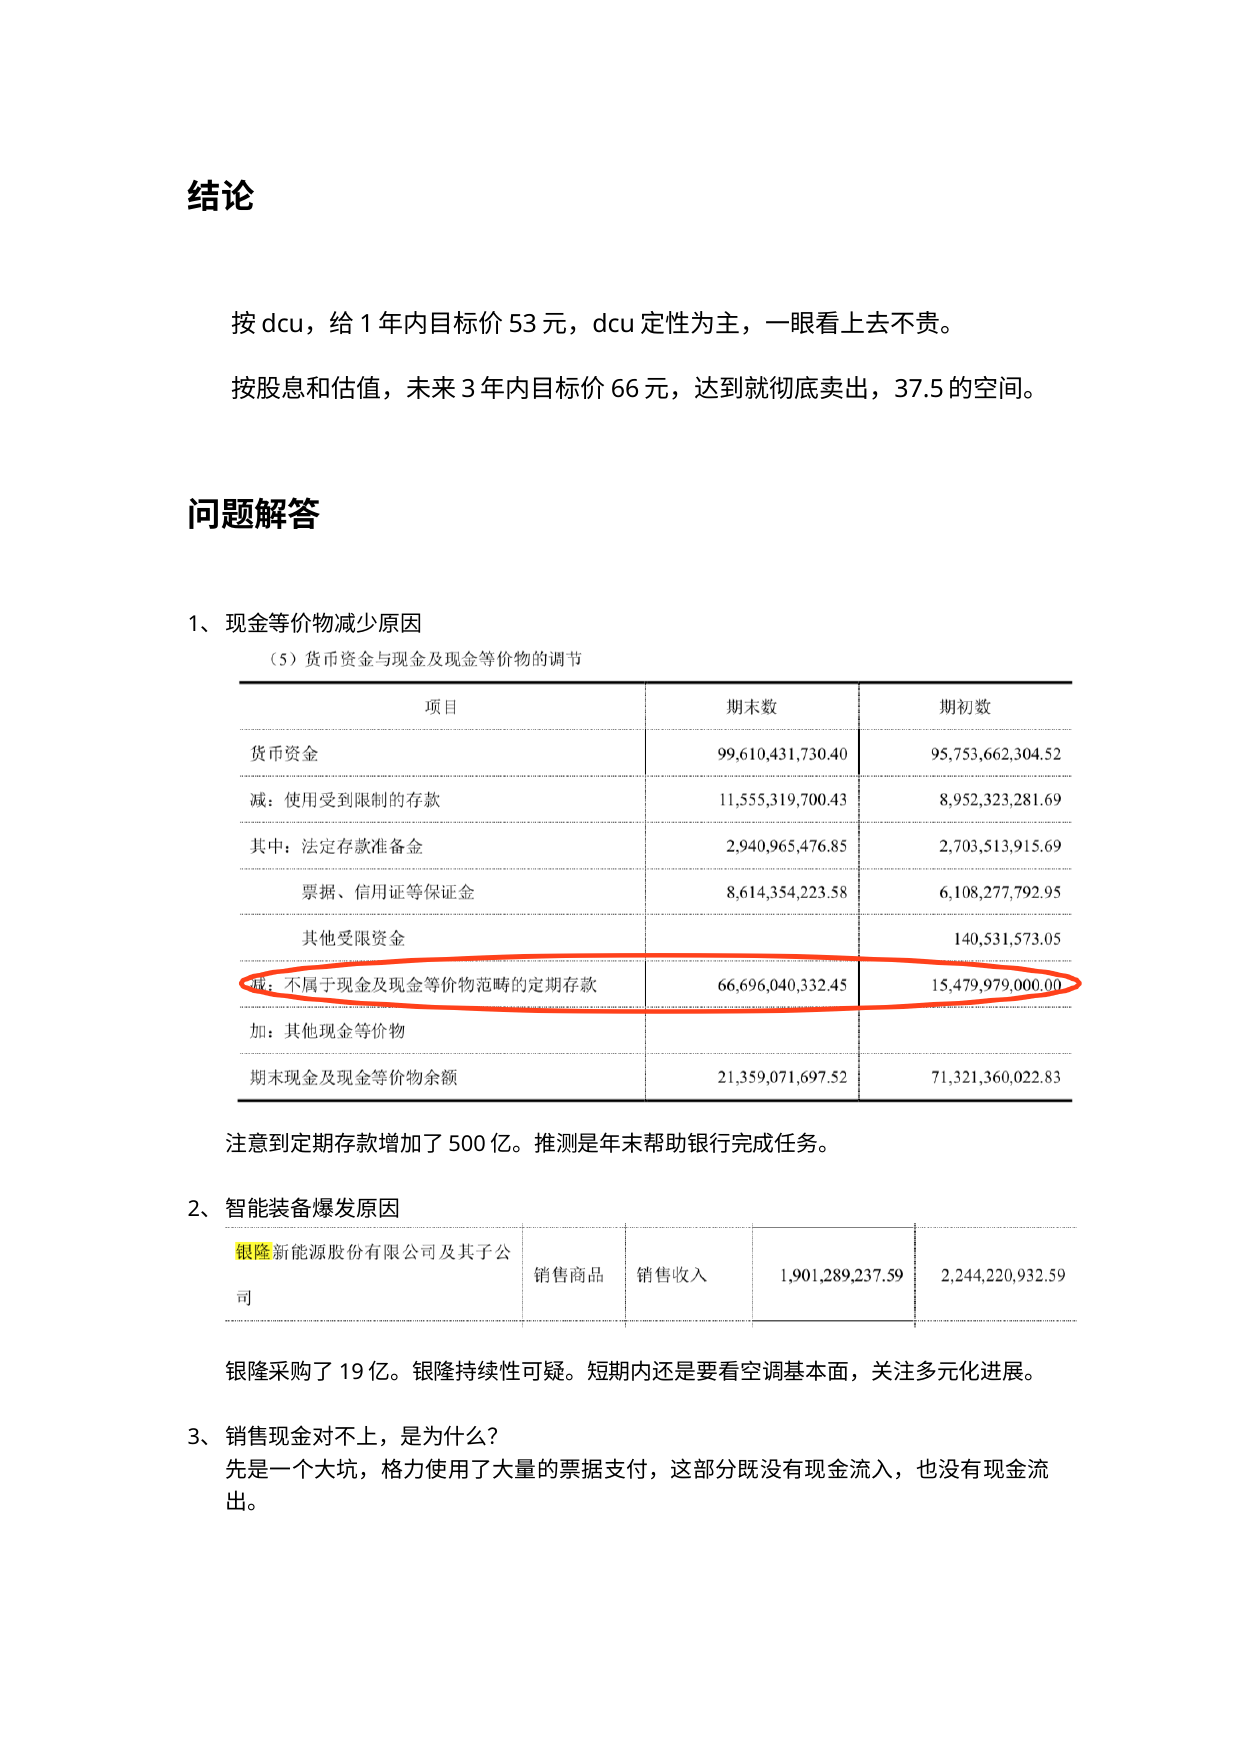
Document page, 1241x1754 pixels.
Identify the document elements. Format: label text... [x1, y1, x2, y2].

list 注意到定期存款增加了500亿。推测是年末帮助银行完成任务。 [225, 1126, 1053, 1159]
text 按股息和估值，未来3年内目标价66元，达到就彻底卖出，37.5的空间。 [187, 354, 1053, 419]
list 现金等价物减少原因 [187, 606, 1053, 639]
picture [225, 638, 1090, 1105]
subtitle 问题解答 [187, 479, 1053, 544]
picture [225, 1223, 1090, 1328]
list 先是一个大坑，格力使用了大量的票据支付，这部分既没有现金流入，也没有现金流出。 [225, 1451, 1053, 1516]
list 智能装备爆发原因 [187, 1191, 1053, 1224]
list 销售现金对不上，是为什么？ [187, 1419, 1053, 1451]
subtitle 结论 [187, 162, 1053, 227]
list 银隆采购了19亿。银隆持续性可疑。短期内还是要看空调基本面，关注多元化进展。 [225, 1354, 1053, 1386]
text 按dcu，给1年内目标价53元，dcu定性为主，一眼看上去不贵。 [187, 289, 1053, 354]
